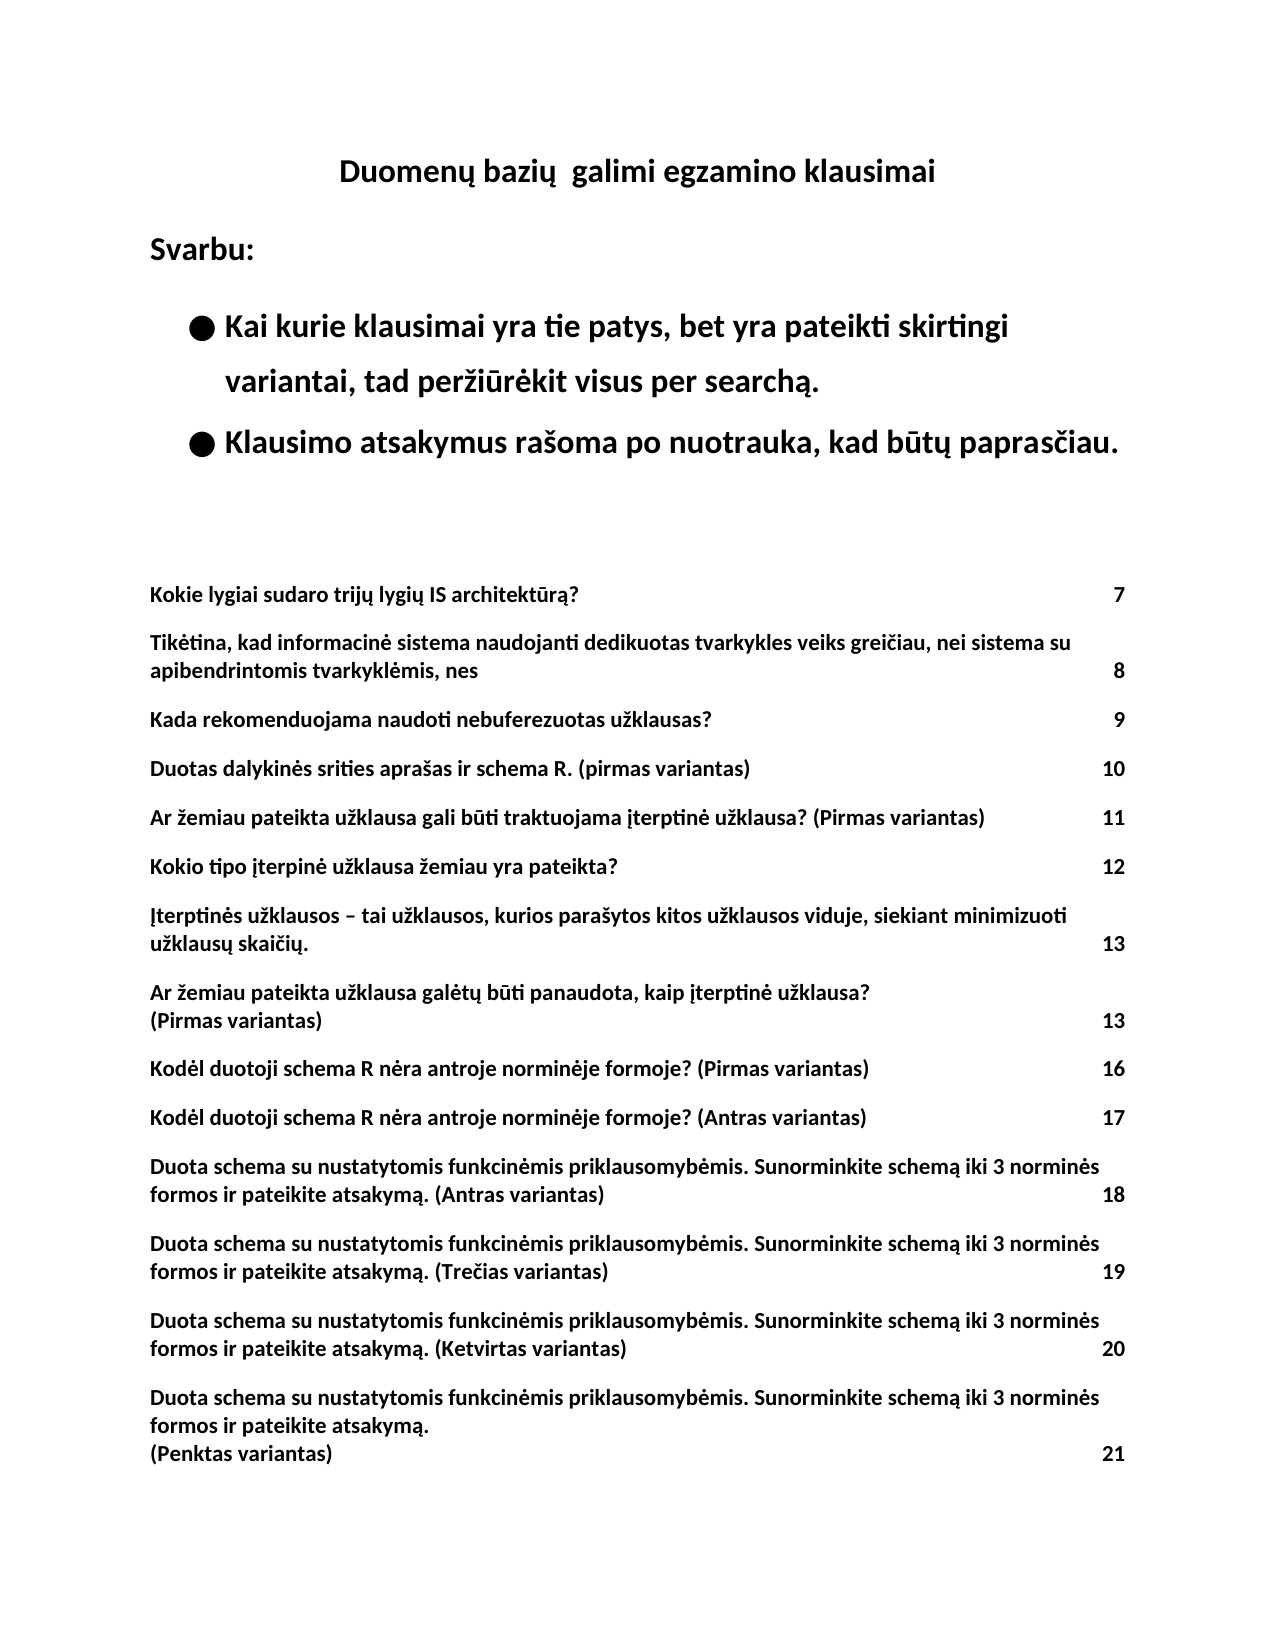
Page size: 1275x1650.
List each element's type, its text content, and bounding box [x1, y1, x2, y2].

text Svarbu: [150, 228, 1125, 268]
list Kai kurie klausimai yra tie patys, bet yra pateikti skirtingi variantai, tad peržiūrėkit visus per searchą. [187, 288, 1125, 401]
list Klausimo atsakymus rašoma po nuotrauka, kad būtų paprasčiau. [187, 404, 1125, 472]
text Duomenų bazių galimi egzamino klausimai [150, 150, 1125, 191]
